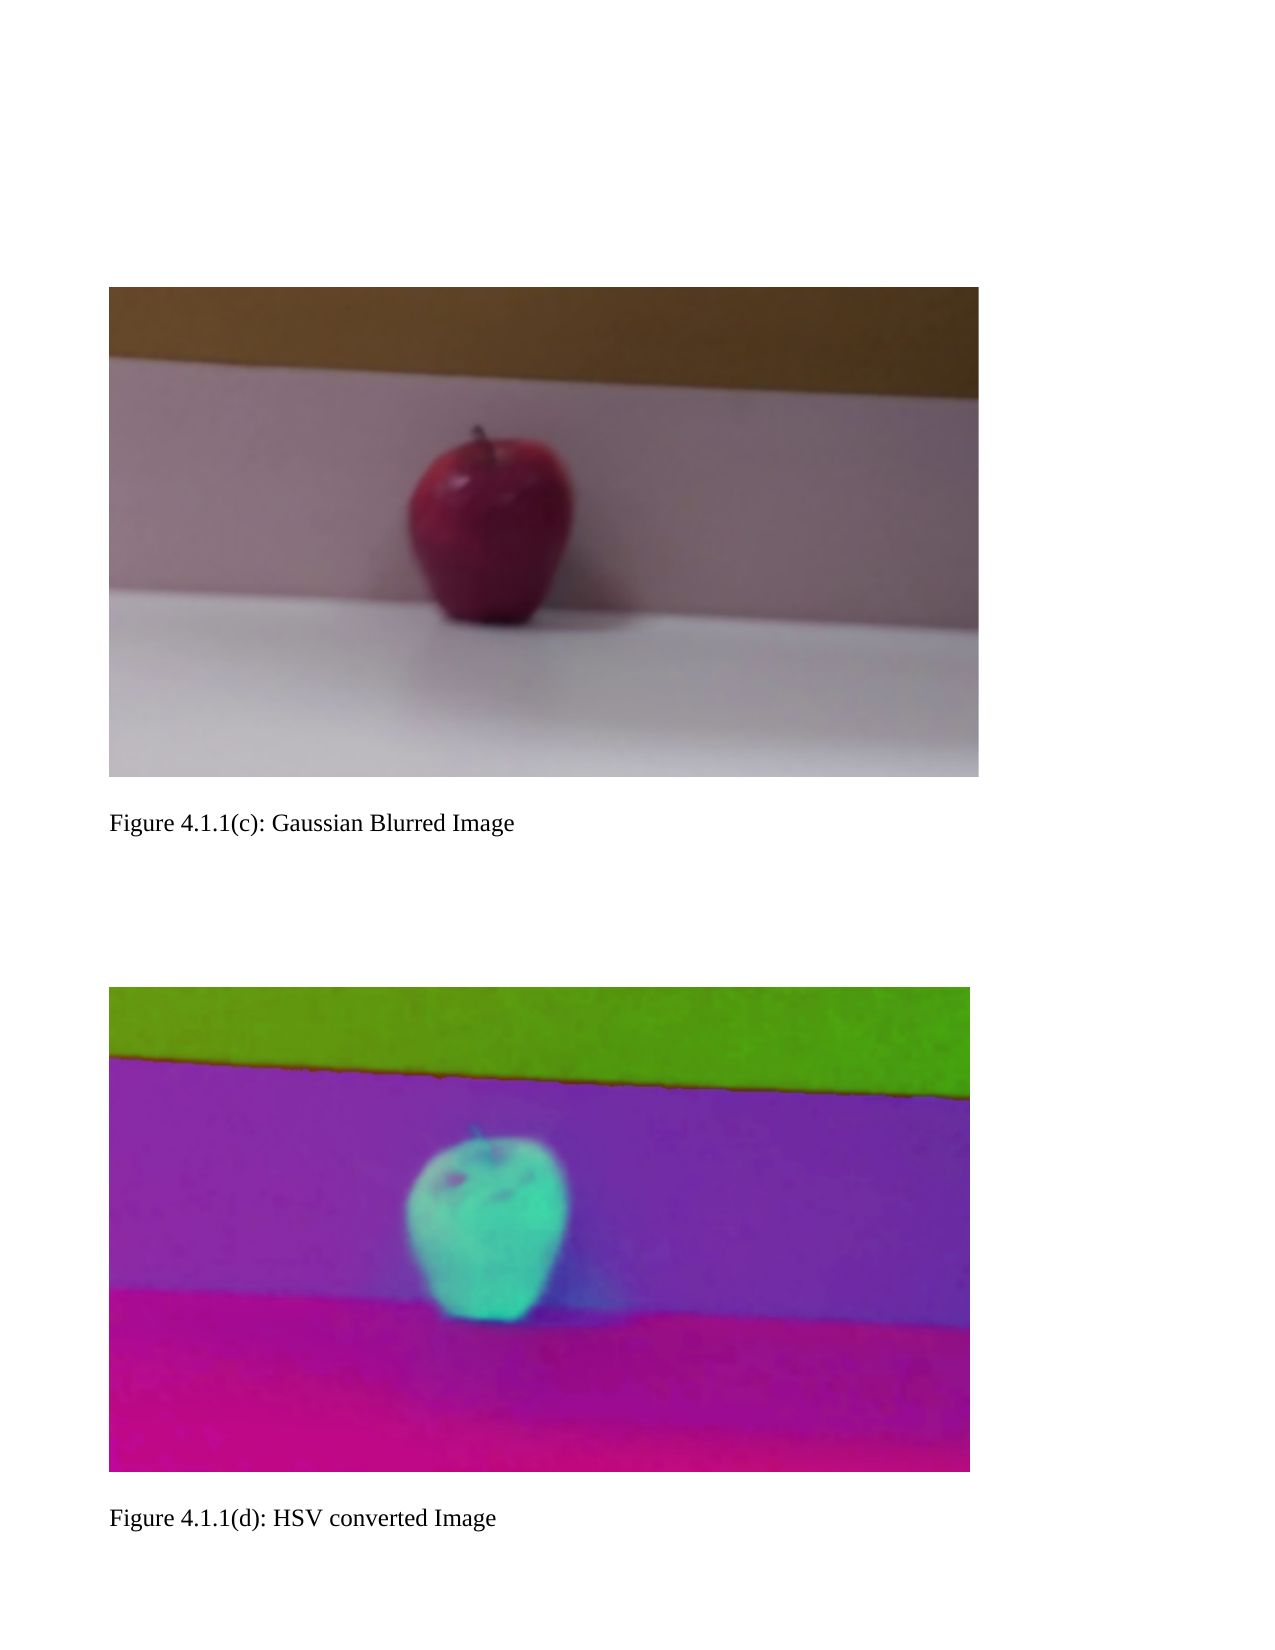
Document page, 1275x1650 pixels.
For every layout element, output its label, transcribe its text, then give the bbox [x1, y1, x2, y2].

picture [109, 287, 979, 777]
text Figure 4.1.1(d): HSV converted Image [109, 1503, 1163, 1532]
text Figure 4.1.1(c): Gaussian Blurred Image [109, 808, 1163, 837]
picture [109, 987, 970, 1472]
